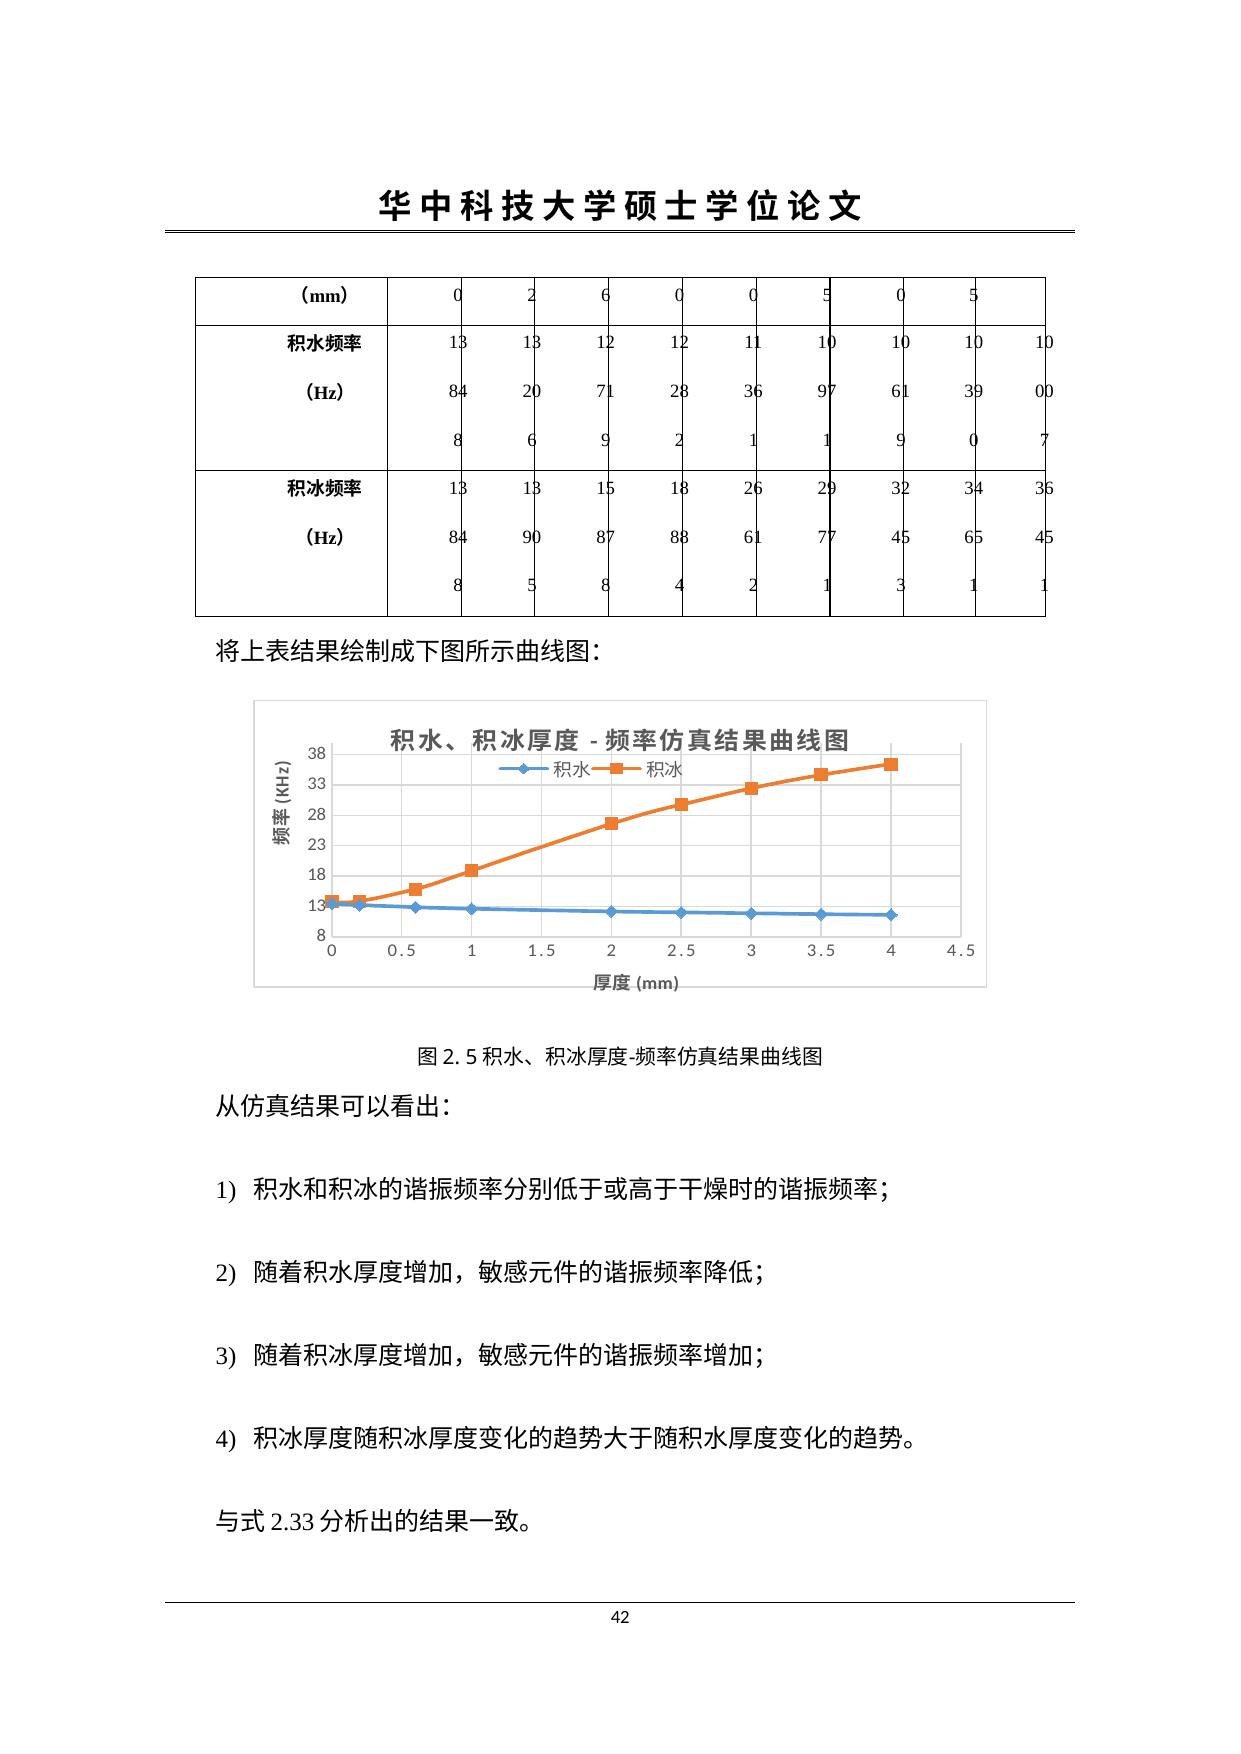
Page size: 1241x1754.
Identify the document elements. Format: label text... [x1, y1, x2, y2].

list 积水和积冰的谐振频率分别低于或高于干燥时的谐振频率； [215, 1155, 1075, 1220]
text 与式2.33分析出的结果一致。 [165, 1487, 1075, 1552]
table_header 0.0 [388, 278, 461, 325]
table_header 3.5 [904, 278, 975, 325]
table_cell 13848 [388, 326, 461, 470]
table_cell 29771 [757, 471, 829, 616]
list 随着积水厚度增加，敏感元件的谐振频率降低； [215, 1238, 1075, 1303]
table_cell 12719 [535, 326, 608, 470]
table_header 3.0 [831, 278, 903, 325]
text 从仿真结果可以看出： [165, 1072, 1075, 1137]
table_cell 10619 [831, 326, 903, 470]
table_cell 13206 [462, 326, 534, 470]
table_cell 18884 [609, 471, 682, 616]
table_cell 36451 [976, 471, 1045, 616]
table_cell 13905 [462, 471, 534, 616]
table_header 2.0 [683, 278, 756, 325]
list 随着积冰厚度增加，敏感元件的谐振频率增加； [215, 1321, 1075, 1386]
table_cell 13848 [388, 471, 461, 616]
table_header 4.0 [976, 278, 1045, 325]
table_cell 12282 [609, 326, 682, 470]
table_cell 积冰频率（Hz） [196, 471, 387, 616]
table_header 1.0 [609, 278, 682, 325]
table_cell 15878 [535, 471, 608, 616]
table_cell 26612 [683, 471, 756, 616]
text 图2. 5 积水、积冰厚度-频率仿真结果曲线图 [165, 1039, 1075, 1072]
table_header 0.2 [462, 278, 534, 325]
table_header 2.5 [757, 278, 829, 325]
table_header 积水\冰厚度（mm） [196, 278, 387, 325]
text 将上表结果绘制成下图所示曲线图： [165, 617, 1075, 682]
table_cell 10007 [976, 326, 1045, 470]
table_cell 34651 [904, 471, 975, 616]
table_header 0.6 [535, 278, 608, 325]
table_cell 32453 [831, 471, 903, 616]
list 积冰厚度随积冰厚度变化的趋势大于随积水厚度变化的趋势。 [215, 1404, 1075, 1469]
table_cell 积水频率（Hz） [196, 326, 387, 470]
table_cell 11361 [683, 326, 756, 470]
table_cell 10971 [757, 326, 829, 470]
table_cell 10390 [904, 326, 975, 470]
